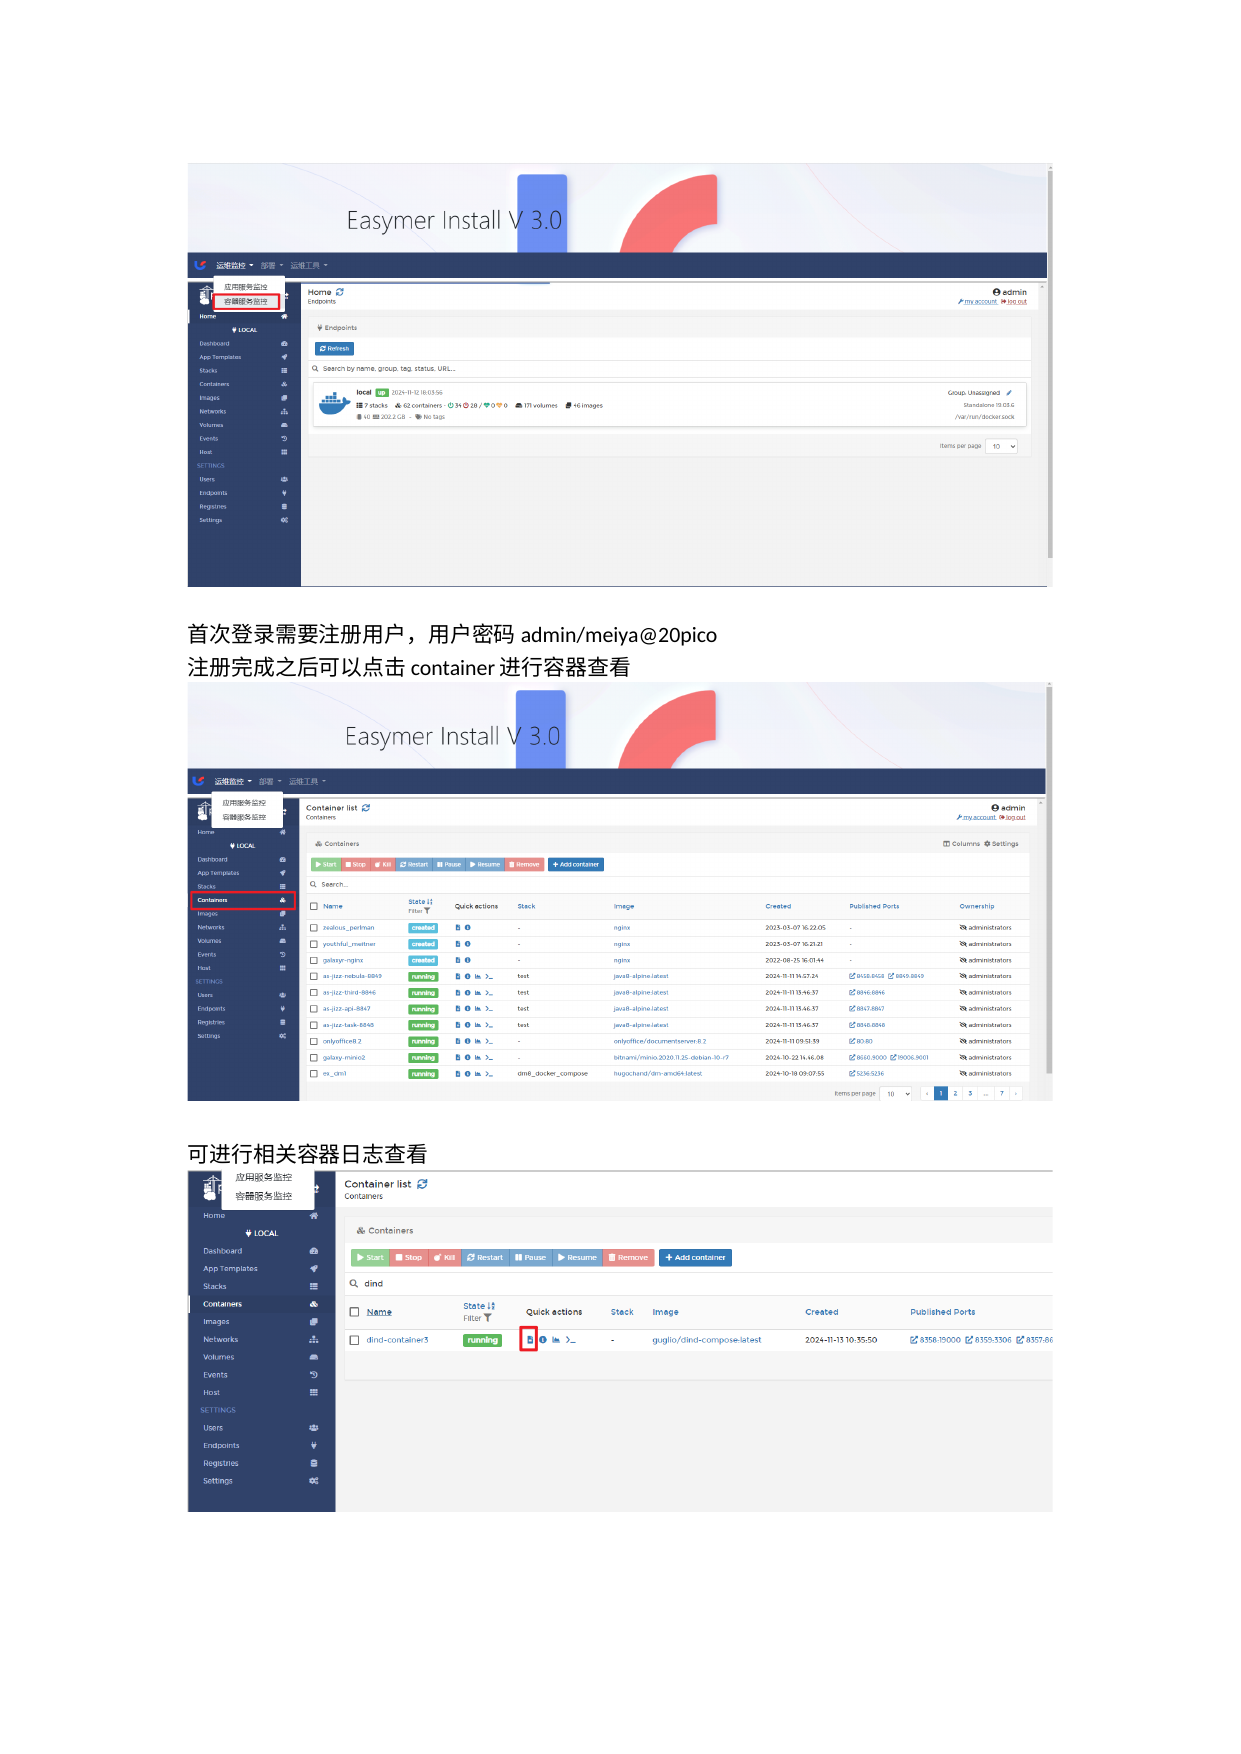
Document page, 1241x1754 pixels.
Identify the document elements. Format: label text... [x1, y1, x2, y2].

text 注册完成之后可以点击container进行容器查看 [187, 649, 1053, 682]
picture [187, 682, 1053, 1101]
text 首次登录需要注册用户，用户密码 admin/meiya@20pico [187, 617, 1053, 649]
picture [187, 162, 1053, 587]
text 可进行相关容器日志查看 [187, 1137, 1053, 1169]
picture [187, 1169, 1053, 1512]
